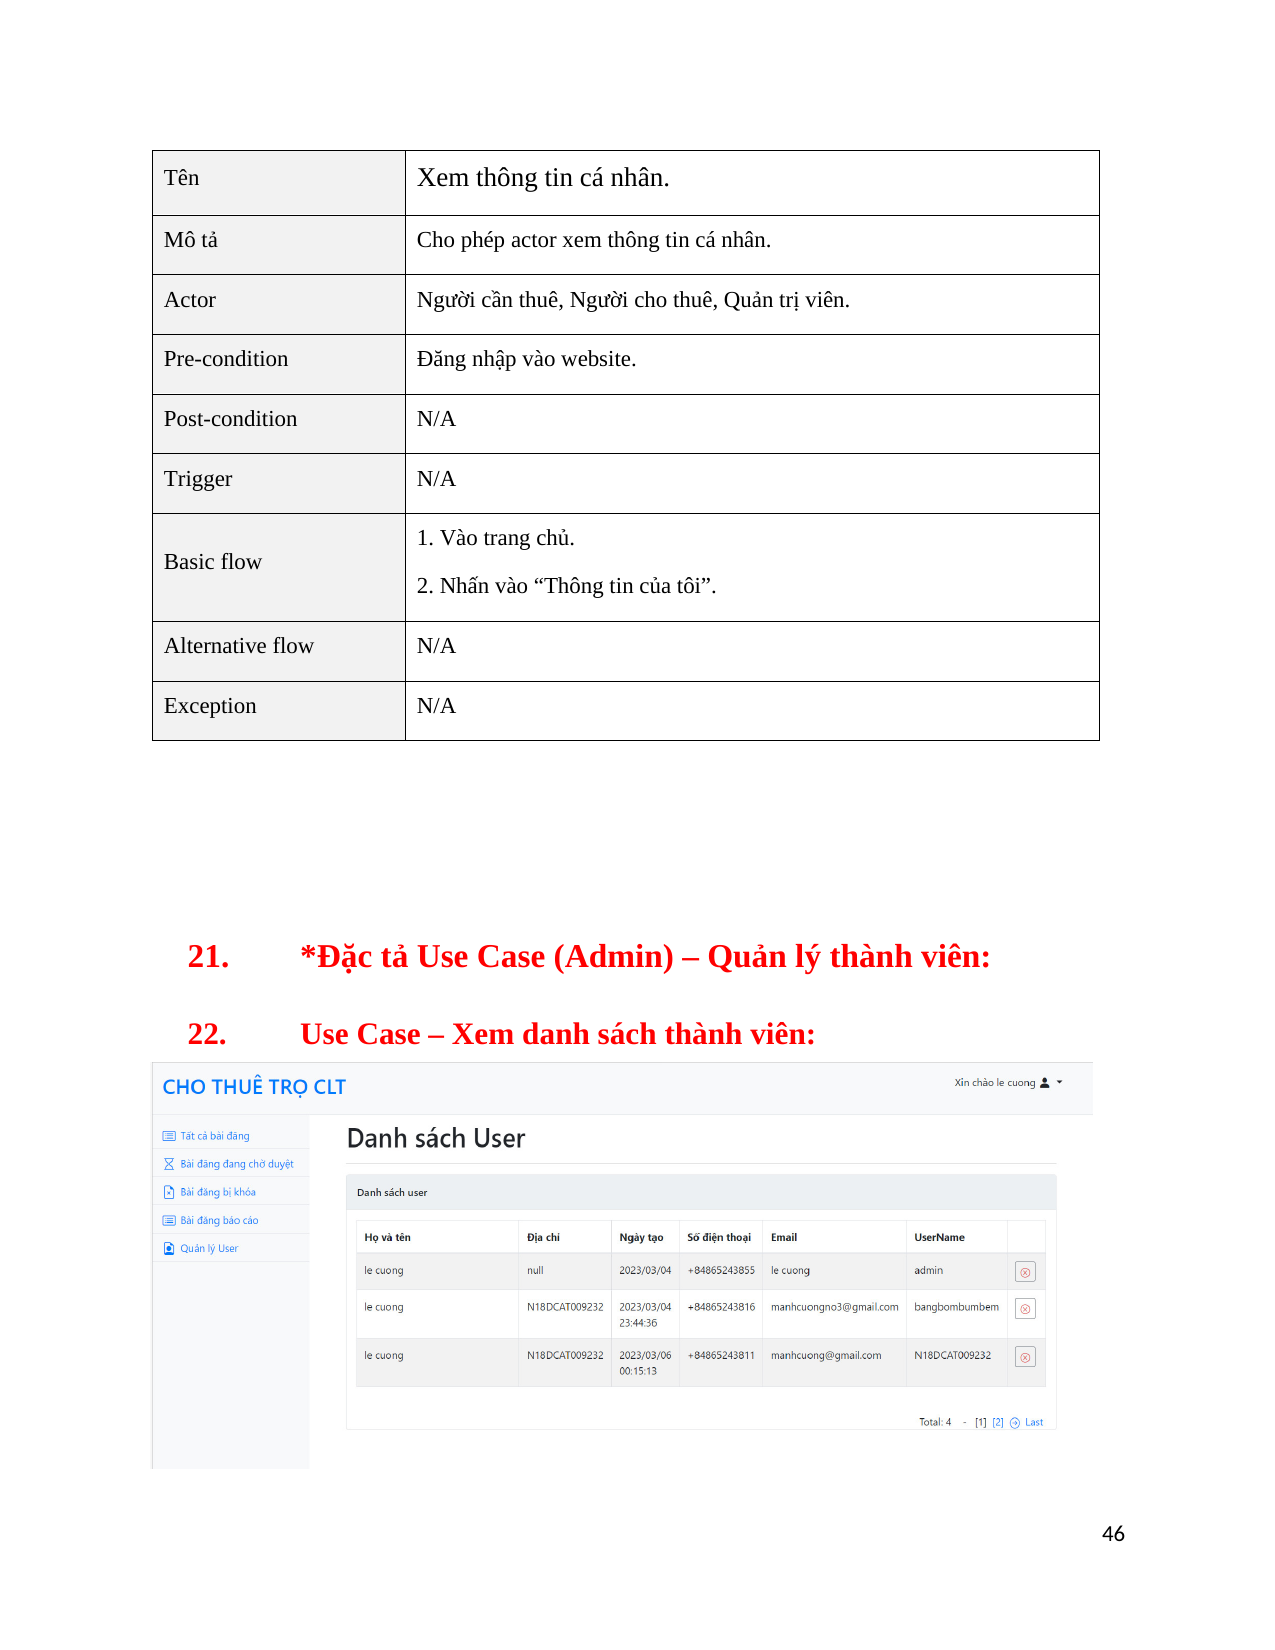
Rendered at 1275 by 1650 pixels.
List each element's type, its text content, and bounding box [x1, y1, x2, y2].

table_cell Pre-condition [153, 335, 405, 393]
table_header Tên [153, 151, 405, 214]
table_cell Alternative flow [153, 622, 405, 681]
table_cell Cho phép actor xem thông tin cá nhân. [406, 216, 1099, 274]
table_cell Post-condition [153, 395, 405, 453]
table_cell N/A [406, 622, 1099, 681]
table_cell Người cần thuê, Người cho thuê, Quản trị viên. [406, 275, 1099, 334]
table_cell Basic flow [153, 514, 405, 621]
table_cell Đăng nhập vào website. [406, 335, 1099, 393]
picture [150, 1062, 1093, 1469]
table_cell Actor [153, 275, 405, 334]
subtitle Use Case – Xem danh sách thành viên: [187, 1015, 1125, 1051]
table_header Xem thông tin cá nhân. [406, 151, 1099, 214]
table_cell Exception [153, 682, 405, 740]
table_cell 1. Vào trang chủ. 2. Nhấn vào “Thông tin của tôi”. [406, 514, 1099, 621]
table_cell N/A [406, 682, 1099, 740]
subtitle *Đặc tả Use Case (Admin) – Quản lý thành viên: [187, 936, 1125, 974]
table_cell Trigger [153, 454, 405, 513]
table_cell Mô tả [153, 216, 405, 274]
table_cell N/A [406, 395, 1099, 453]
table_cell N/A [406, 454, 1099, 513]
